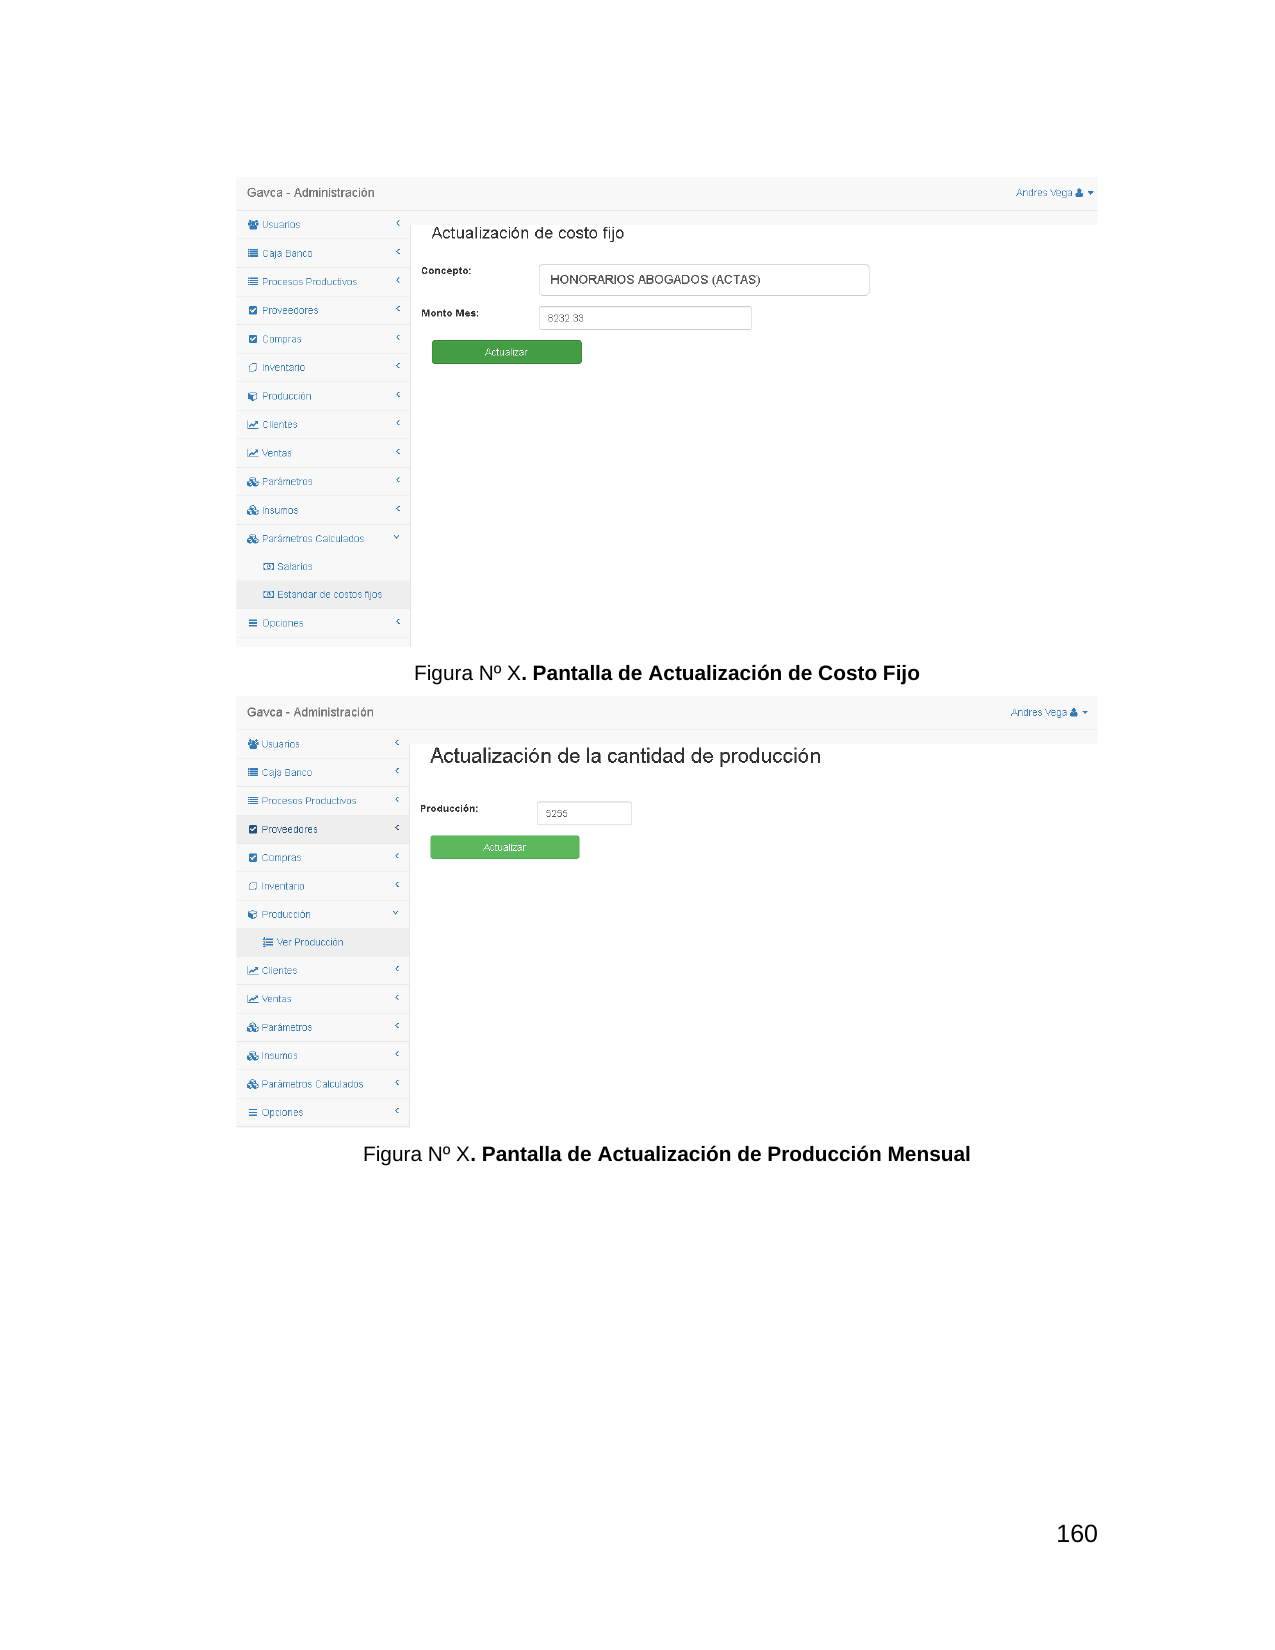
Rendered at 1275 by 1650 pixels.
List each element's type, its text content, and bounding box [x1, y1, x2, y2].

picture [236, 696, 1098, 1128]
text Figura Nº X. Pantalla de Actualización de Costo Fijo [236, 661, 1098, 684]
text Figura Nº X. Pantalla de Actualización de Producción Mensual [236, 1142, 1098, 1166]
picture [236, 177, 1098, 647]
